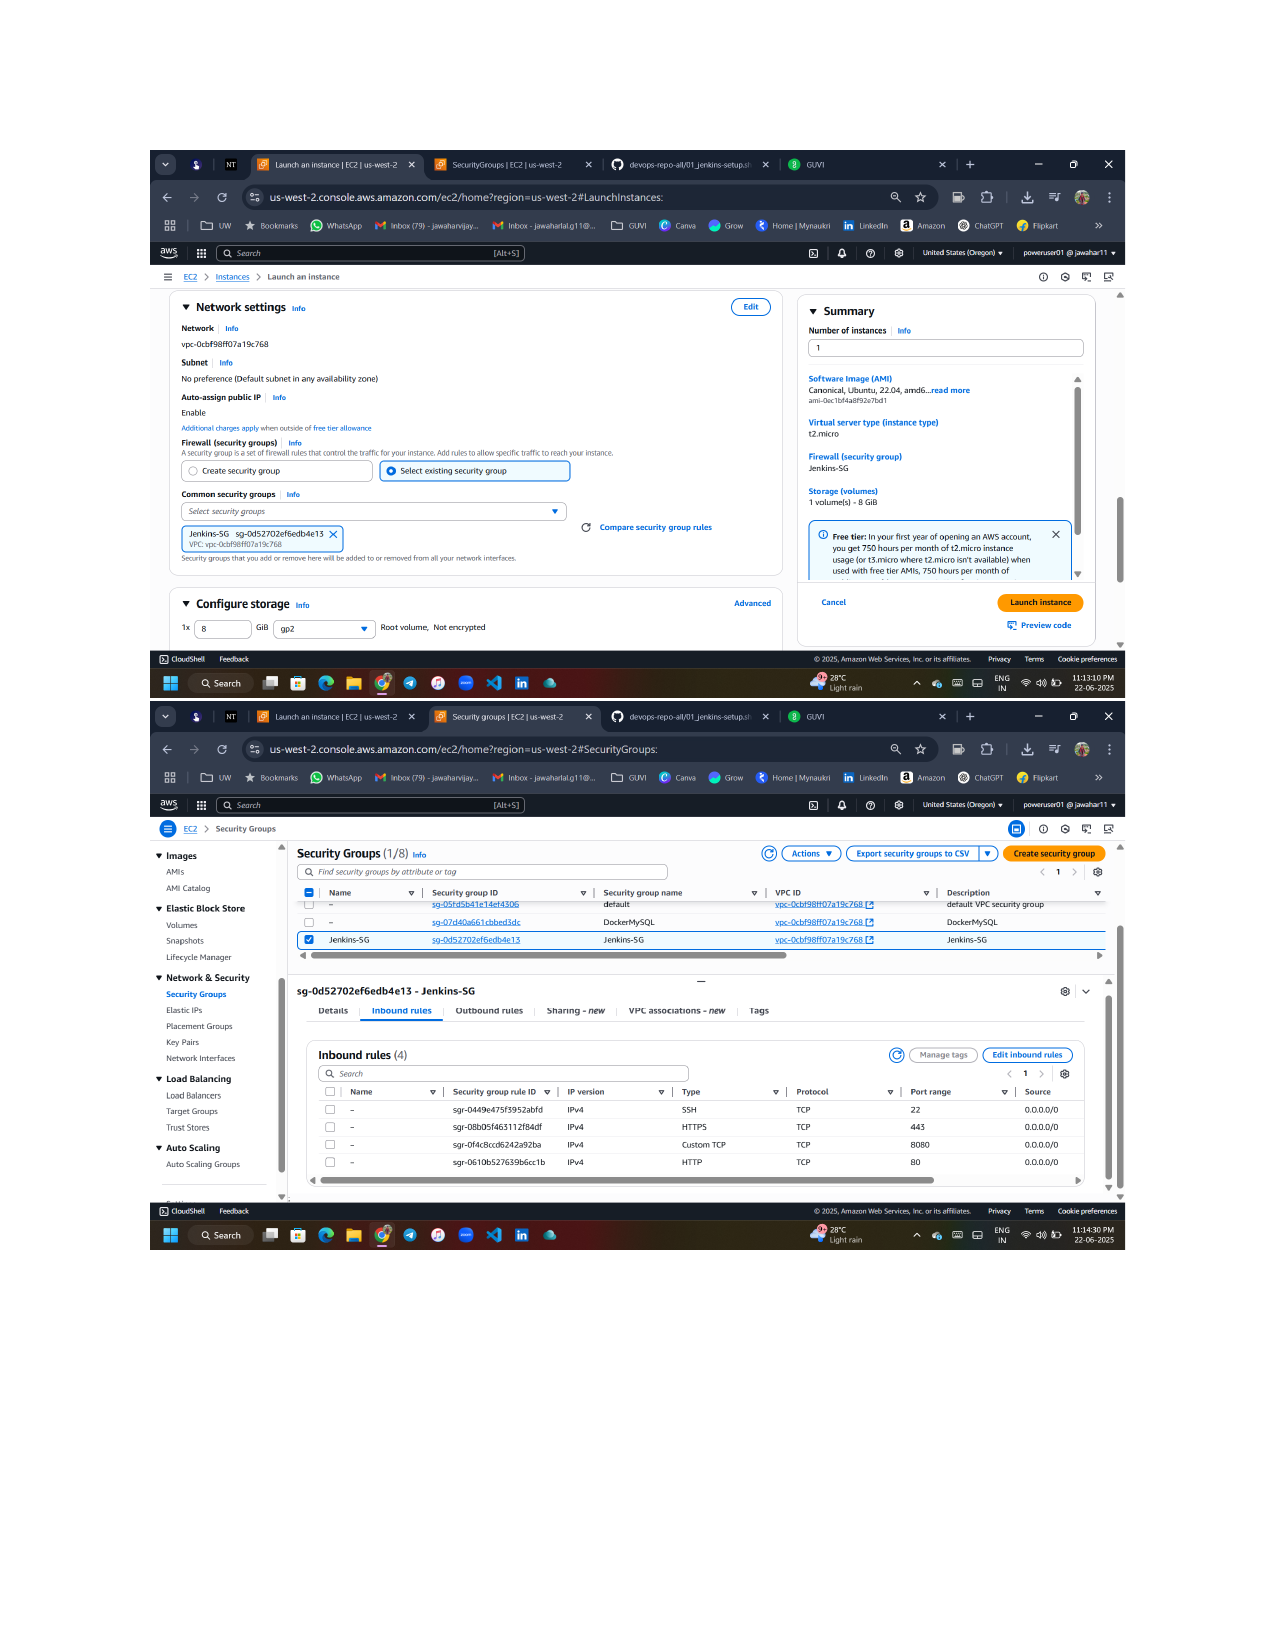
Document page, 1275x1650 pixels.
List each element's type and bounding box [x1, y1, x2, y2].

picture [150, 150, 1125, 698]
picture [150, 701, 1125, 1250]
